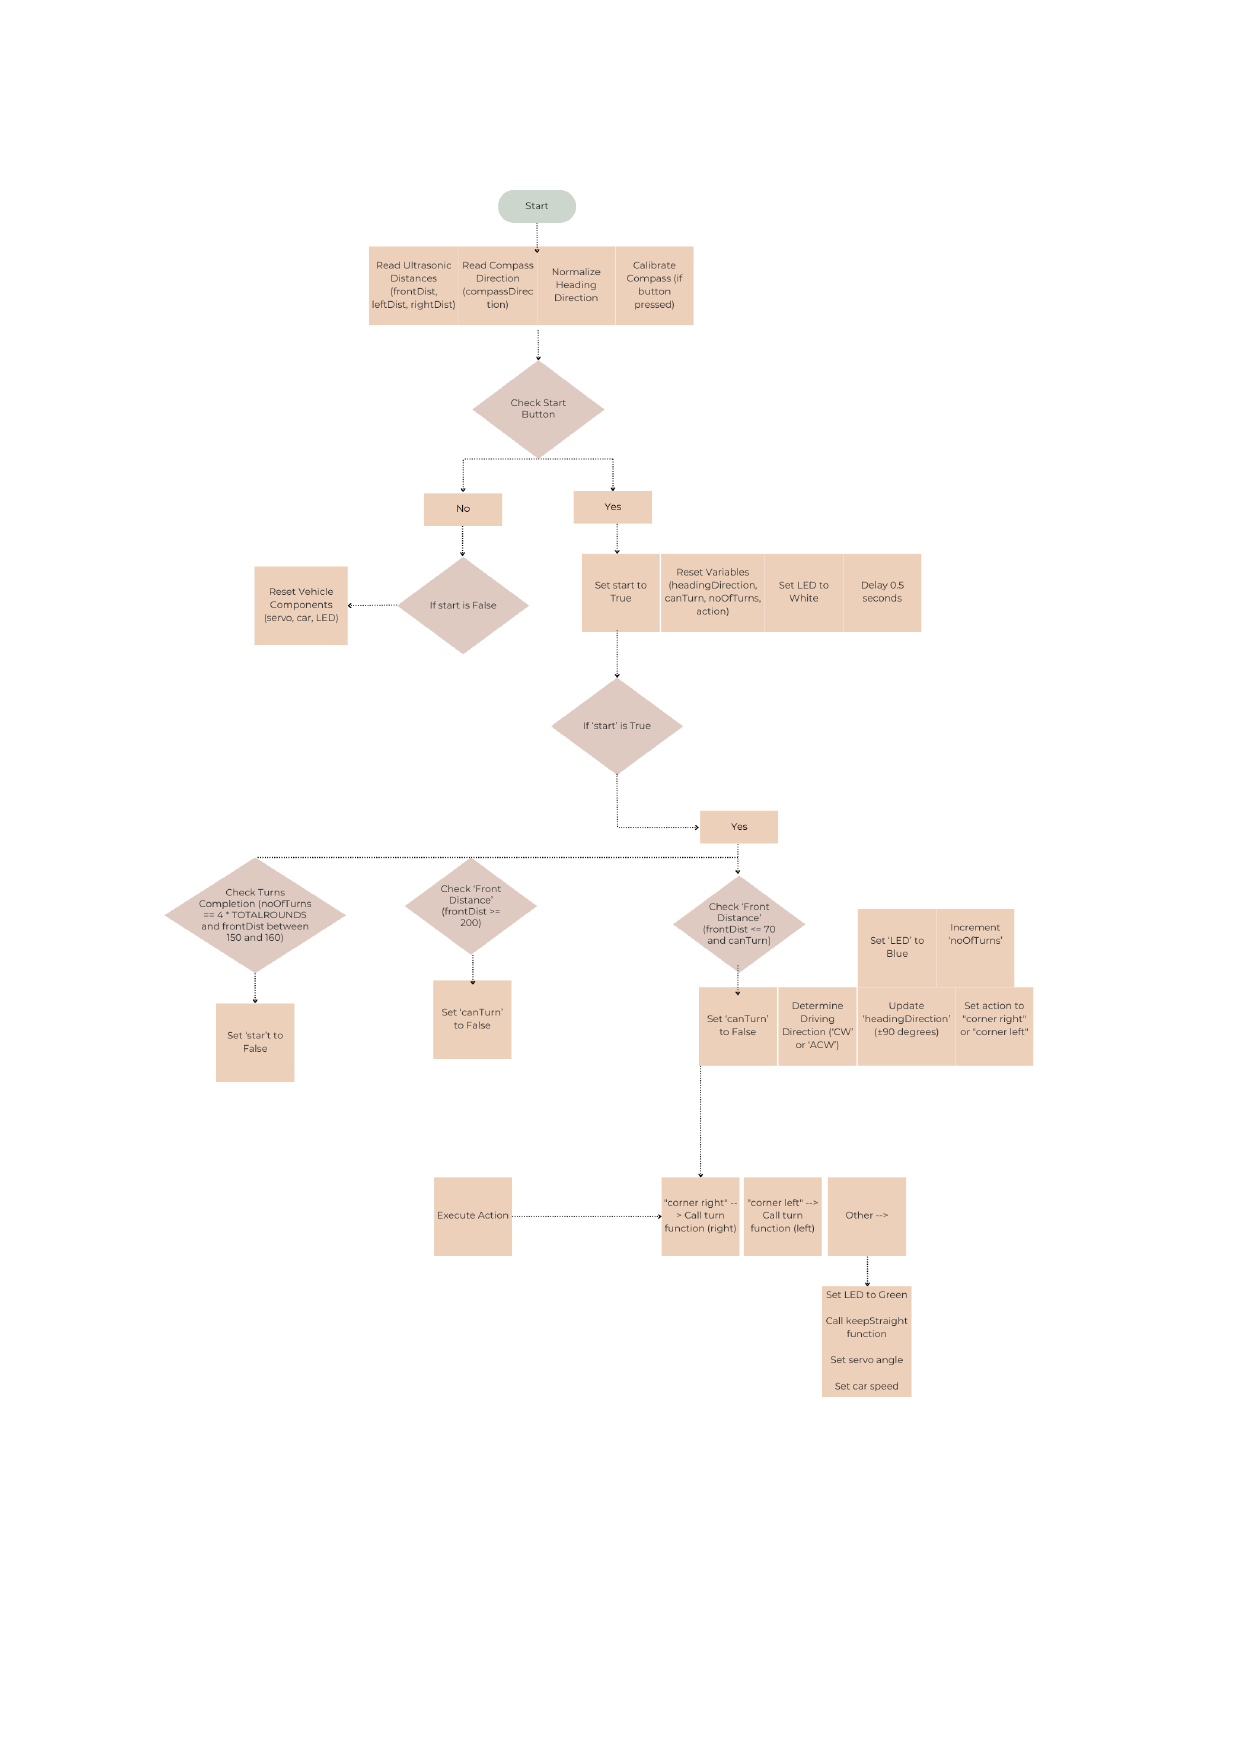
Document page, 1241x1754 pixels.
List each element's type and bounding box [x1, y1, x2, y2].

picture [150, 150, 1091, 1481]
